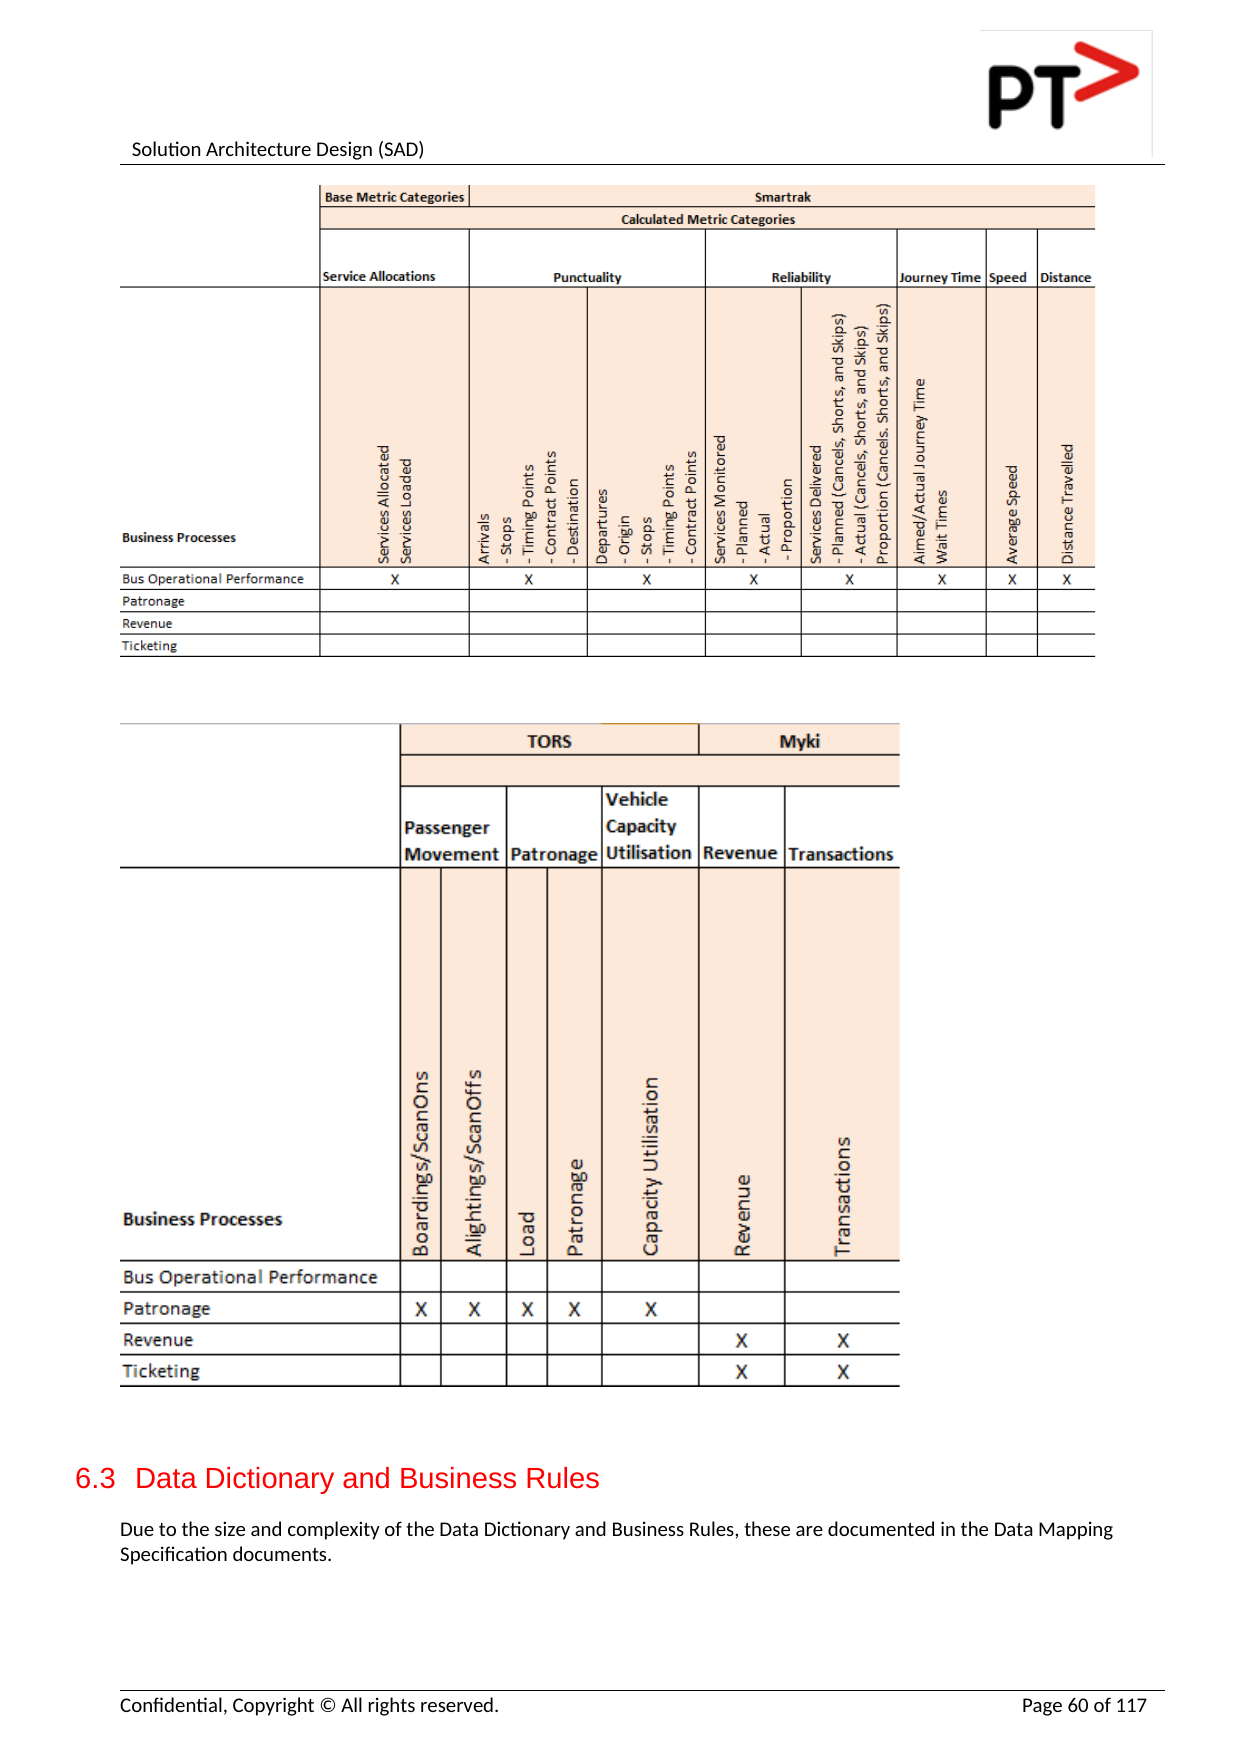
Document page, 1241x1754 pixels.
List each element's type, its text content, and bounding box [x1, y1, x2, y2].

picture [120, 723, 900, 1387]
text Due to the size and complexity of the Data Dictionary and Business Rules, these are documented in the Data Mapping Specification documents. [120, 1516, 1165, 1567]
picture [980, 30, 1154, 157]
picture [120, 185, 1096, 657]
subtitle Data Dictionary and Business Rules [75, 1461, 1165, 1495]
